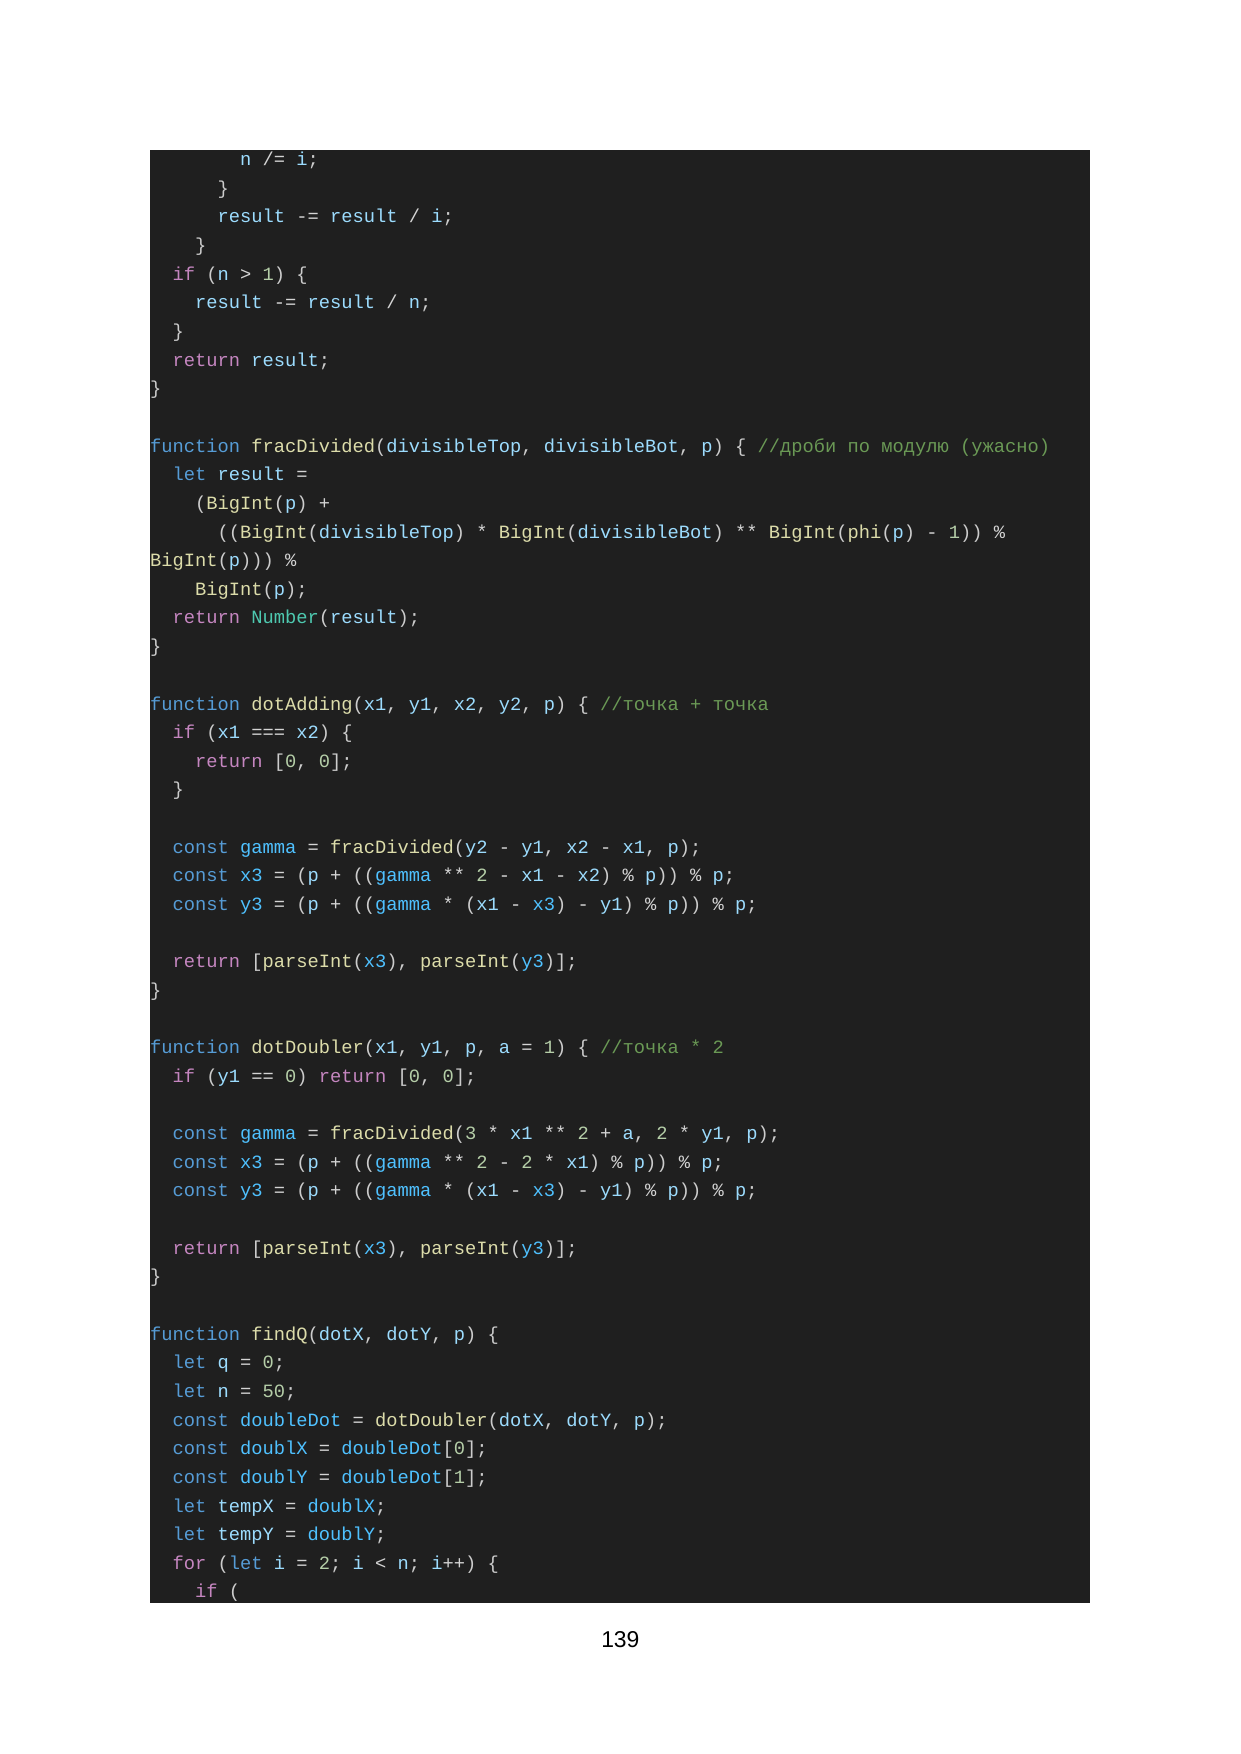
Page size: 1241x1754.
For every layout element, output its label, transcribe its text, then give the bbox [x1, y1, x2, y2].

text return [parseInt(x3), parseInt(y3)]; [150, 1238, 1090, 1260]
text n /= i; [150, 150, 1090, 171]
text return [parseInt(x3), parseInt(y3)]; [150, 952, 1090, 973]
text let result = [150, 465, 1090, 486]
text result -= result / i; [150, 207, 1090, 228]
text const doubleDot = dotDoubler(dotX, dotY, p); [150, 1410, 1090, 1432]
text for (let i = 2; i < n; i++) { [150, 1554, 1090, 1575]
text } [150, 637, 1090, 658]
text if ( [150, 1582, 1090, 1603]
text } [150, 981, 1090, 1002]
text const doublY = doubleDot[1]; [150, 1468, 1090, 1489]
text return [0, 0]; [150, 752, 1090, 773]
text const gamma = fracDivided(3 * x1 ** 2 + a, 2 * y1, p); [150, 1124, 1090, 1145]
text let n = 50; [150, 1382, 1090, 1403]
text const y3 = (p + ((gamma * (x1 - x3) - y1) % p)) % p; [150, 1181, 1090, 1202]
text function findQ(dotX, dotY, p) { [150, 1324, 1090, 1346]
text } [150, 379, 1090, 400]
text let tempX = doublX; [150, 1496, 1090, 1518]
text function dotAdding(x1, y1, x2, y2, p) { //точка + точка [150, 694, 1090, 716]
text const doublX = doubleDot[0]; [150, 1439, 1090, 1460]
text if (x1 === x2) { [150, 723, 1090, 744]
text ((BigInt(divisibleTop) * BigInt(divisibleBot) ** BigInt(phi(p) - 1)) % BigInt(p))) % [150, 522, 1090, 572]
text result -= result / n; [150, 293, 1090, 314]
text function fracDivided(divisibleTop, divisibleBot, p) { //дроби по модулю (ужасно) [150, 436, 1090, 458]
text const x3 = (p + ((gamma ** 2 - 2 * x1) % p)) % p; [150, 1153, 1090, 1174]
text } [150, 179, 1090, 200]
text } [150, 322, 1090, 343]
text return result; [150, 351, 1090, 372]
text } [150, 780, 1090, 801]
text let q = 0; [150, 1353, 1090, 1374]
text if (n > 1) { [150, 264, 1090, 286]
text const gamma = fracDivided(y2 - y1, x2 - x1, p); [150, 837, 1090, 859]
text return Number(result); [150, 608, 1090, 629]
text const y3 = (p + ((gamma * (x1 - x3) - y1) % p)) % p; [150, 895, 1090, 916]
text (BigInt(p) + [150, 494, 1090, 515]
text function dotDoubler(x1, y1, p, a = 1) { //точка * 2 [150, 1038, 1090, 1059]
text let tempY = doublY; [150, 1525, 1090, 1546]
text const x3 = (p + ((gamma ** 2 - x1 - x2) % p)) % p; [150, 866, 1090, 887]
text } [150, 1267, 1090, 1288]
text if (y1 == 0) return [0, 0]; [150, 1067, 1090, 1088]
text } [150, 236, 1090, 257]
text BigInt(p); [150, 580, 1090, 601]
